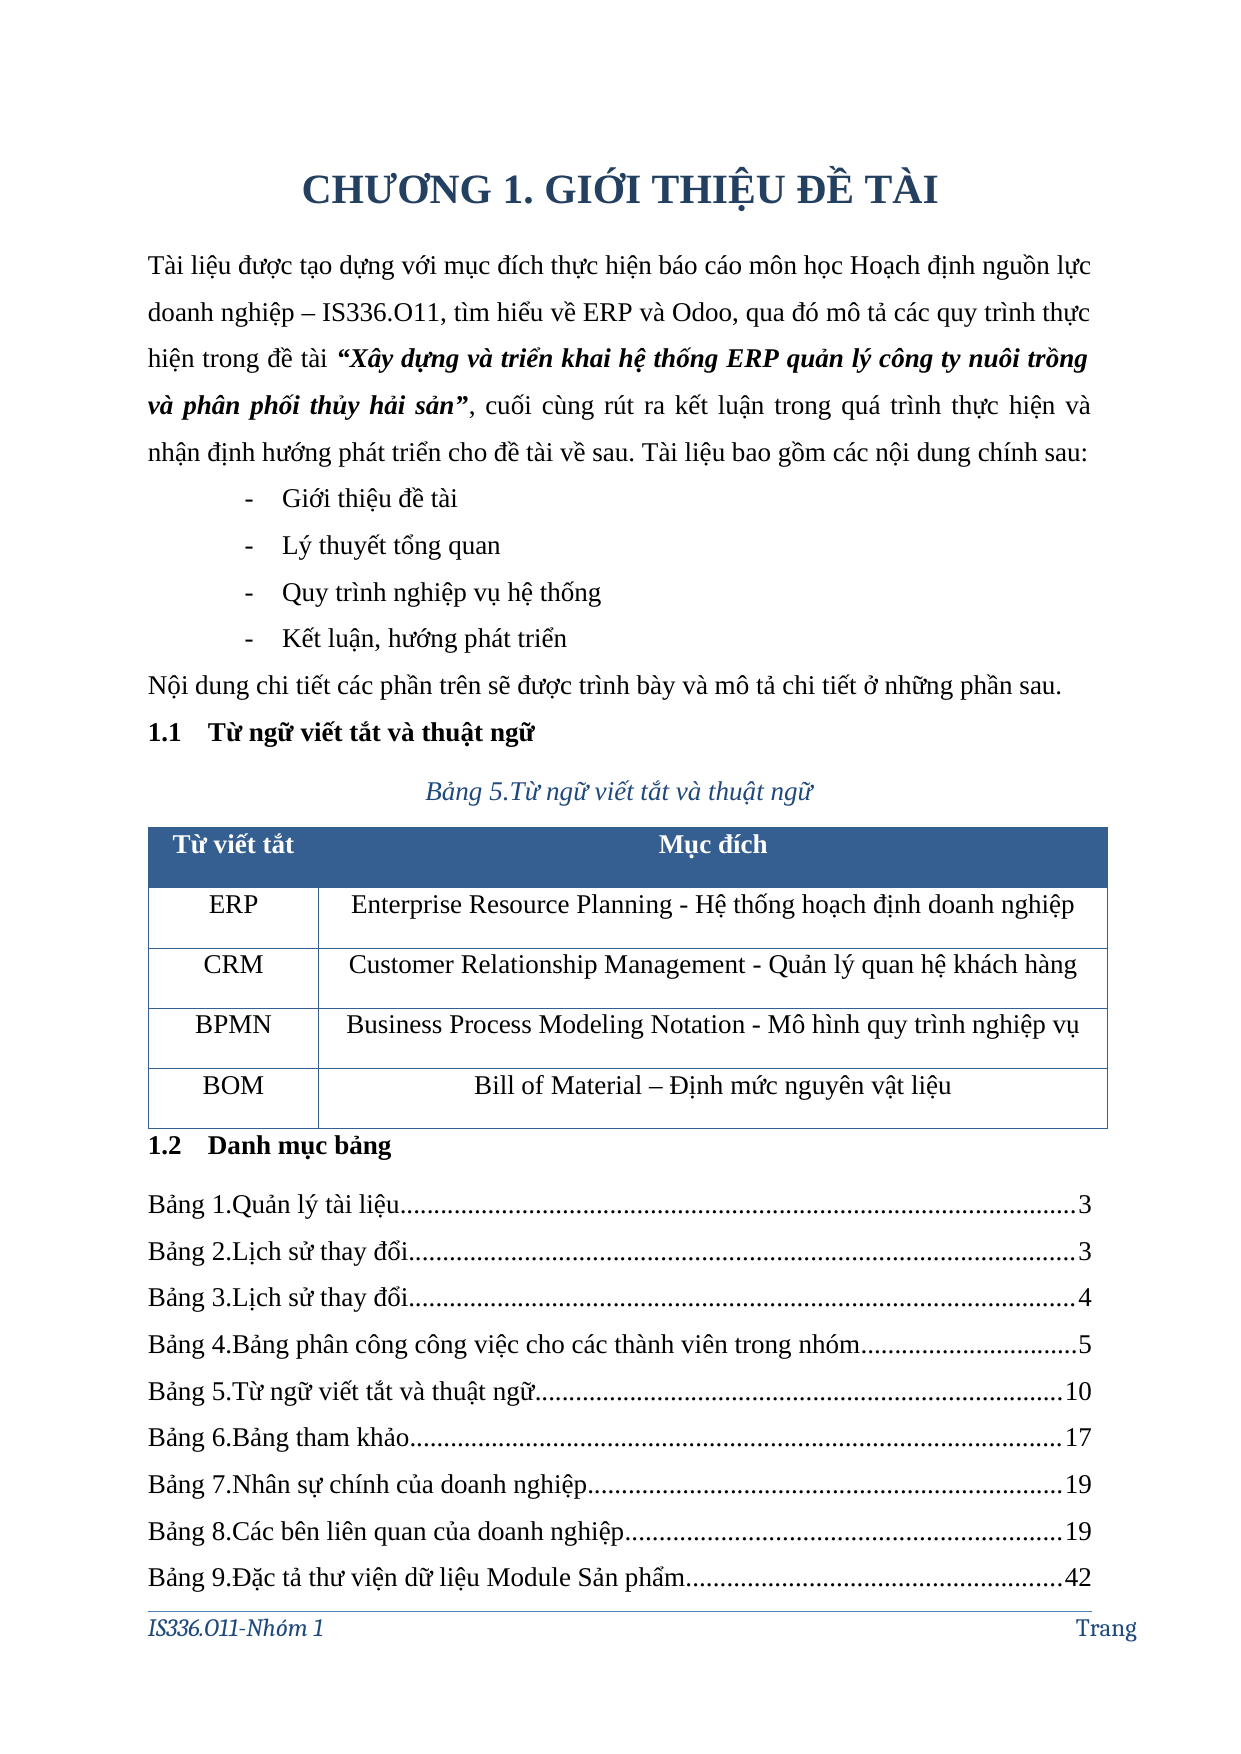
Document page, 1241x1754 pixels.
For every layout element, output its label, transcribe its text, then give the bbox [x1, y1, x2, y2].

table_header Từ viết tắt [149, 828, 318, 887]
text Bảng 5.Từ ngữ viết tắt và thuật ngữ 10 [148, 1375, 1092, 1406]
text Bảng 3.Lịch sử thay đổi 4 [148, 1282, 1092, 1313]
list Giới thiệu đề tài [244, 482, 1092, 514]
text Nội dung chi tiết các phần trên sẽ được trình bày và mô tả chi tiết ở những phần sau. [148, 669, 1092, 700]
table_cell Business Process Modeling Notation - Mô hình quy trình nghiệp vụ [319, 1009, 1107, 1068]
subtitle CHƯƠNG 1. GIỚI THIỆU ĐỀ TÀI [148, 165, 1092, 213]
table_cell CRM [149, 949, 318, 1008]
list Lý thuyết tổng quan [244, 529, 1092, 560]
list Kết luận, hướng phát triển [244, 622, 1092, 654]
text Bảng 8.Các bên liên quan của doanh nghiệp 19 [148, 1515, 1092, 1546]
text Bảng 5.Từ ngữ viết tắt và thuật ngữ [148, 775, 1092, 806]
table_cell BPMN [149, 1009, 318, 1068]
text Bảng 6.Bảng tham khảo 17 [148, 1422, 1092, 1453]
table_cell ERP [149, 888, 318, 947]
text Bảng 1.Quản lý tài liệu 3 [148, 1188, 1092, 1219]
table_header Mục đích [319, 828, 1107, 887]
text Bảng 7.Nhân sự chính của doanh nghiệp 19 [148, 1468, 1092, 1499]
text Bảng 4.Bảng phân công công việc cho các thành viên trong nhóm 5 [148, 1328, 1092, 1359]
list Quy trình nghiệp vụ hệ thống [244, 576, 1092, 607]
table_cell Enterprise Resource Planning - Hệ thống hoạch định doanh nghiệp [319, 888, 1107, 947]
text Tài liệu được tạo dựng với mục đích thực hiện báo cáo môn học Hoạch định nguồn lực doanh nghiệp – IS336.O11, tìm hiểu về ERP và Odoo, qua đó mô tả các quy trình thực hiện trong đề tài “Xây dựng và triển khai hệ thống ERP quản lý công ty nuôi trồng và phân phối thủy hải sản”, cuối cùng rút ra kết luận trong quá trình thực hiện và nhận định hướng phát triển cho đề tài về sau. Tài liệu bao gồm các nội dung chính sau: [148, 249, 1092, 467]
subtitle Danh mục bảng [148, 1129, 1092, 1160]
table_cell Bill of Material – Định mức nguyên vật liệu [319, 1069, 1107, 1128]
text Bảng 9.Đặc tả thư viện dữ liệu Module Sản phẩm 42 [148, 1562, 1092, 1593]
table_cell BOM [149, 1069, 318, 1128]
table_cell Customer Relationship Management - Quản lý quan hệ khách hàng [319, 949, 1107, 1008]
subtitle Từ ngữ viết tắt và thuật ngữ [148, 716, 1092, 747]
text Bảng 2.Lịch sử thay đổi 3 [148, 1235, 1092, 1266]
